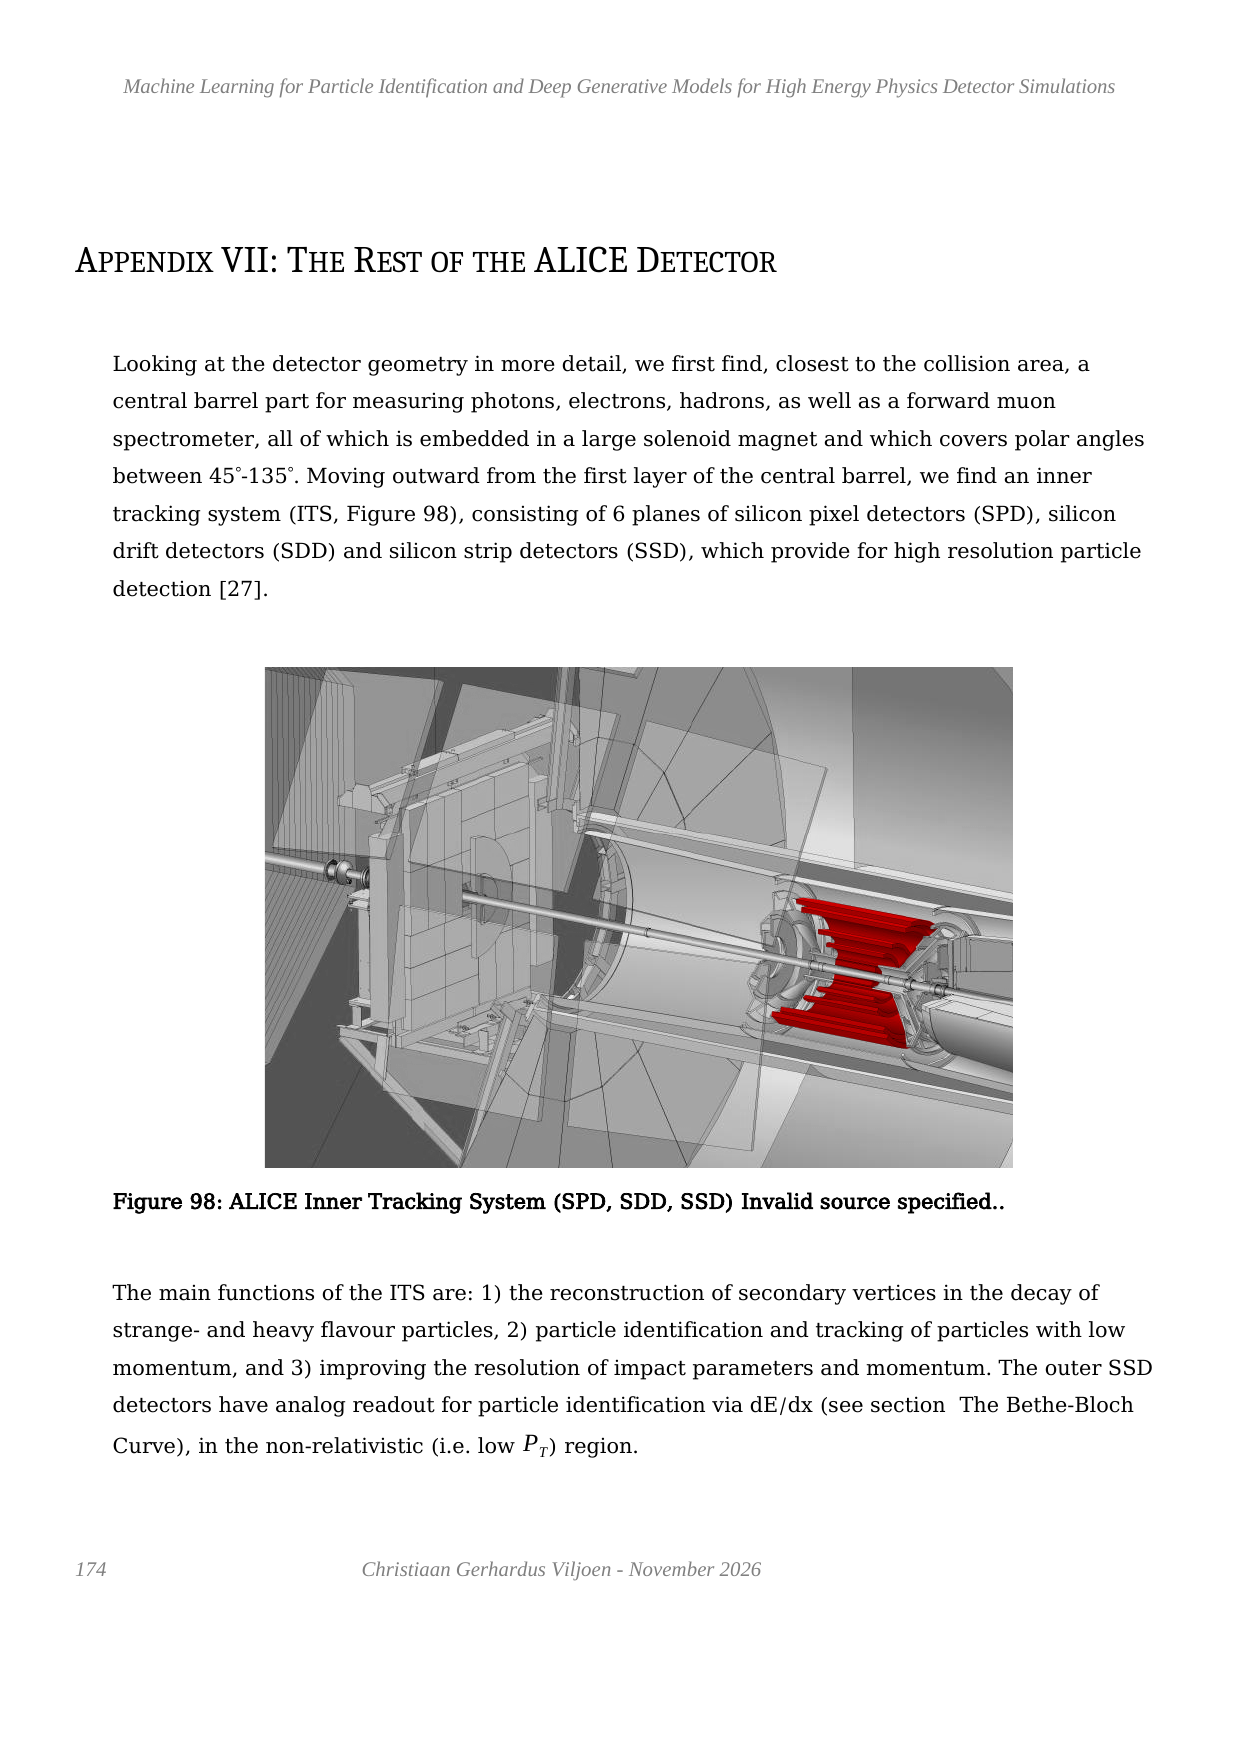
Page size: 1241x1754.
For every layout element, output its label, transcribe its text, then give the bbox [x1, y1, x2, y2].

subtitle Appendix VII: The Rest of the ALICE Detector [75, 239, 1165, 282]
picture [264, 667, 1013, 1168]
text The main functions of the ITS are: 1) the reconstruction of secondary vertices in the decay of strange- and heavy flavour particles, 2) particle identification and tracking of particles with low momentum, and 3) improving the resolution of impact parameters and momentum. The outer SSD detectors have analog readout for particle identification via dE/dx (see section 0 The Bethe-Bloch Curve), in the non-relativistic (i.e. low ) region. [112, 1280, 1165, 1461]
text Figure 98: ALICE Inner Tracking System (SPD, SDD, SSD) . [112, 1188, 1165, 1213]
text Looking at the detector geometry in more detail, we first find, closest to the collision area, a central barrel part for measuring photons, electrons, hadrons, as well as a forward muon spectrometer, all of which is embedded in a large solenoid magnet and which covers polar angles between 45-135. Moving outward from the first layer of the central barrel, we find an inner tracking system (ITS, Figure 104), consisting of 6 planes of silicon pixel detectors (SPD), silicon drift detectors (SDD) and silicon strip detectors (SSD), which provide for high resolution particle detection . [112, 350, 1165, 600]
